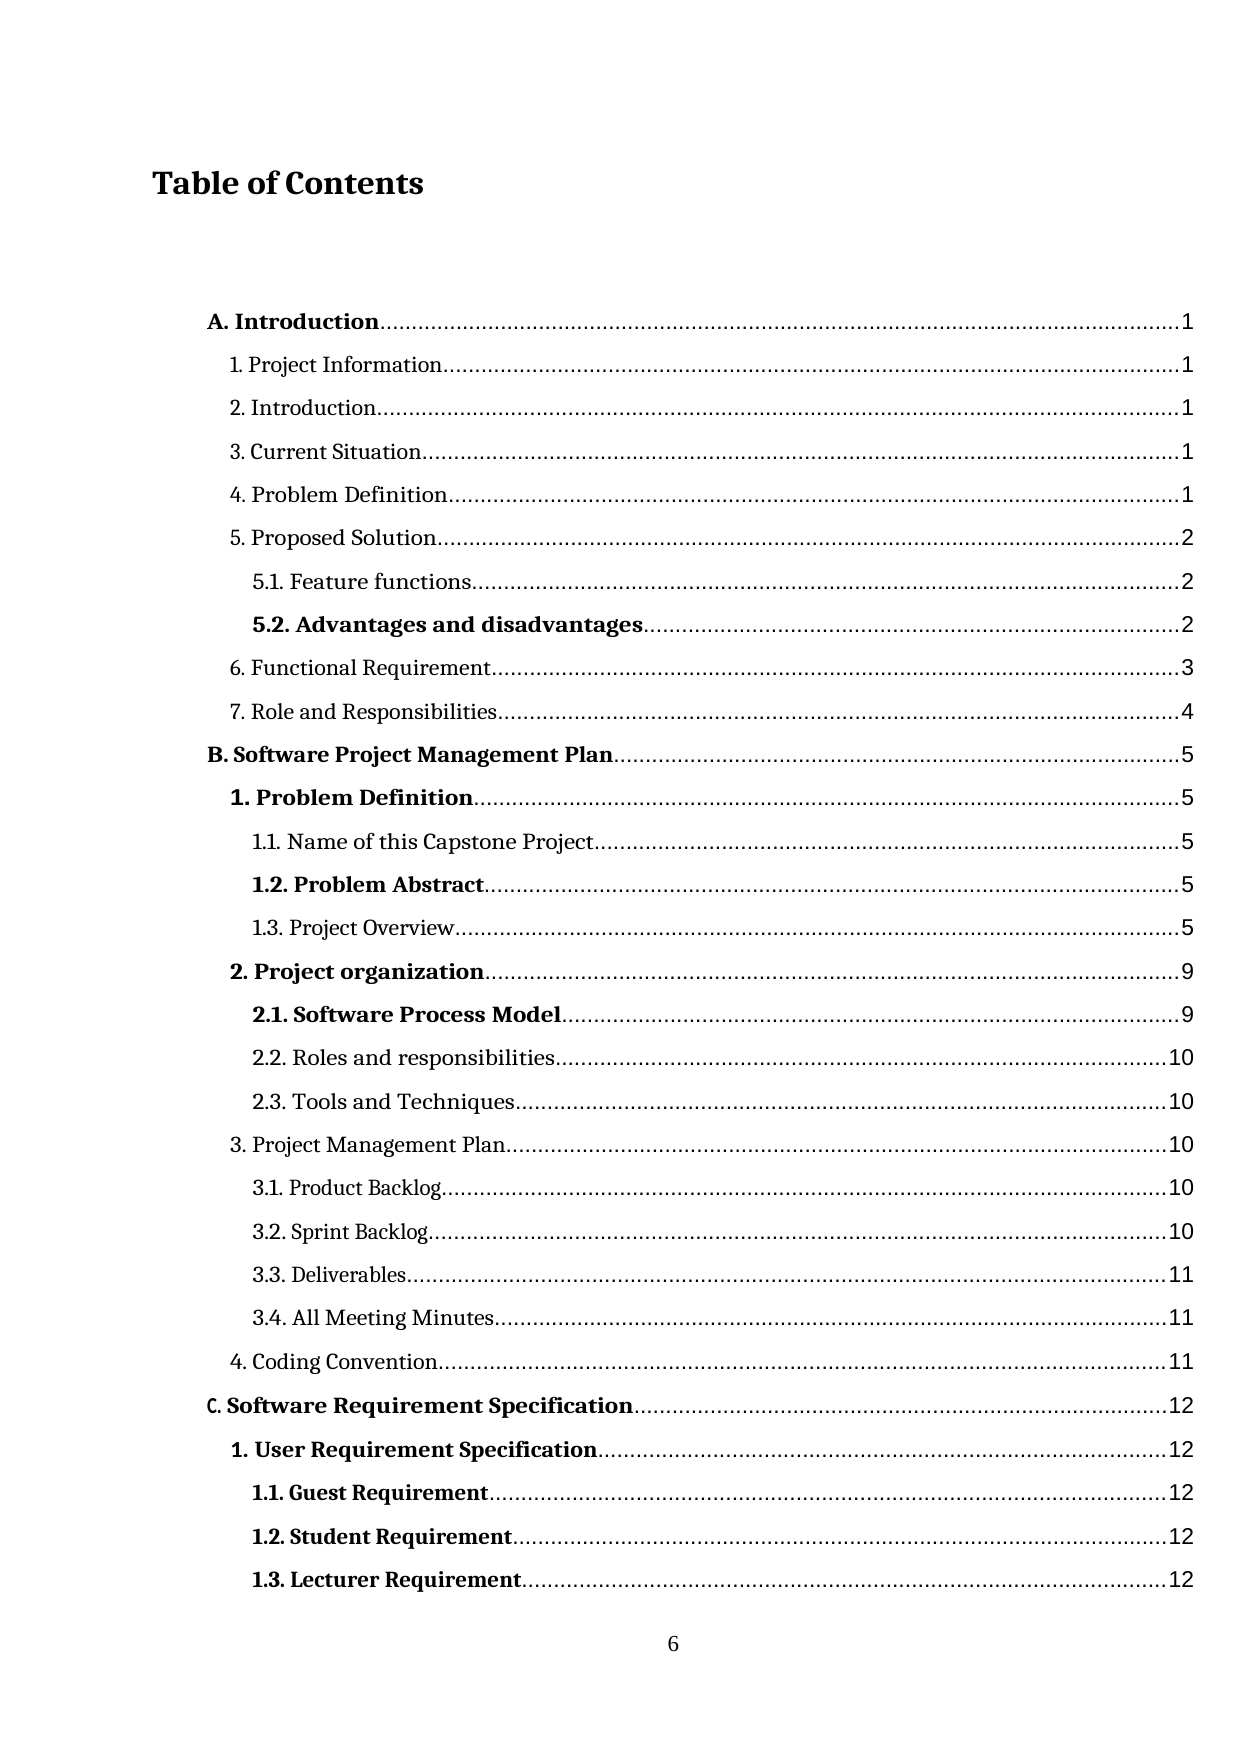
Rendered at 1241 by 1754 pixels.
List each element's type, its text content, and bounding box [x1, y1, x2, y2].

text Table of Contents [152, 164, 1194, 203]
